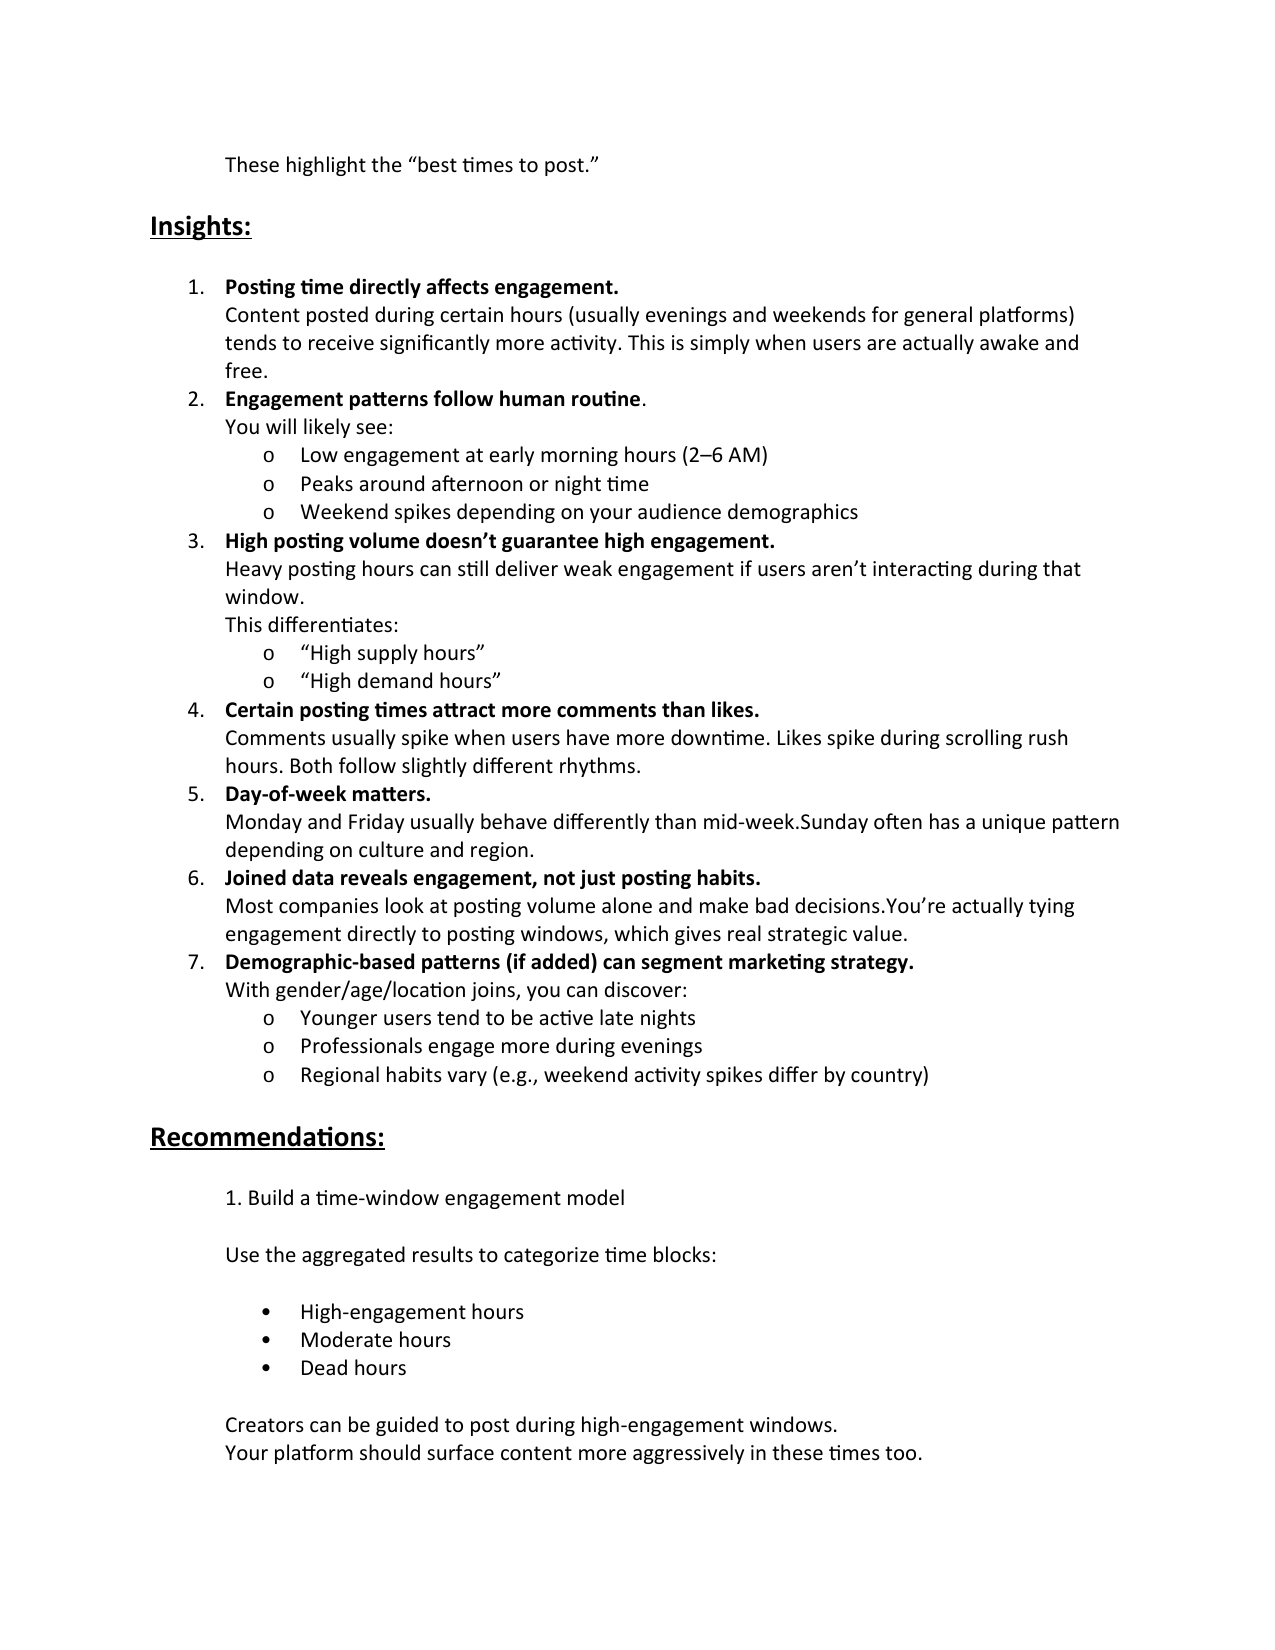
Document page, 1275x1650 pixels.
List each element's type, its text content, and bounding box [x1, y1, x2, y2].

list Certain posting times attract more comments than likes. Comments usually spike when users have more downtime. Likes spike during scrolling rush hours. Both follow slightly different rhythms. [187, 695, 1125, 779]
text Insights: [150, 207, 1125, 243]
list Low engagement at early morning hours (2–6 AM) [262, 440, 1125, 469]
list Younger users tend to be active late nights [262, 1003, 1125, 1032]
list Regional habits vary (e.g., weekend activity spikes differ by country) [262, 1060, 1125, 1089]
list Joined data reveals engagement, not just posting habits. Most companies look at posting volume alone and make bad decisions.You’re actually tying engagement directly to posting windows, which gives real strategic value. [187, 863, 1125, 947]
text Use the aggregated results to categorize time blocks: [225, 1240, 1125, 1268]
list High-engagement hours [262, 1297, 1125, 1325]
text Recommendations: [150, 1118, 1125, 1153]
list Professionals engage more during evenings [262, 1032, 1125, 1060]
list Day-of-week matters. Monday and Friday usually behave differently than mid-week.Sunday often has a unique pattern depending on culture and region. [187, 779, 1125, 863]
list Posting time directly affects engagement. Content posted during certain hours (usually evenings and weekends for general platforms) tends to receive significantly more activity. This is simply when users are actually awake and free. [187, 272, 1125, 384]
list Demographic-based patterns (if added) can segment marketing strategy. With gender/age/location joins, you can discover: [187, 947, 1125, 1003]
list “High demand hours” [262, 666, 1125, 695]
list Moderate hours [262, 1325, 1125, 1353]
text Creators can be guided to post during high-engagement windows. Your platform should surface content more aggressively in these times too. [225, 1410, 1125, 1466]
list High posting volume doesn’t guarantee high engagement. Heavy posting hours can still deliver weak engagement if users aren’t interacting during that window. This differentiates: [187, 526, 1125, 638]
text 1. Build a time-window engagement model [225, 1183, 1125, 1211]
list “High supply hours” [262, 638, 1125, 666]
list Peaks around afternoon or night time [262, 469, 1125, 497]
list Engagement patterns follow human routine. You will likely see: [187, 384, 1125, 440]
list Weekend spikes depending on your audience demographics [262, 497, 1125, 526]
text These highlight the “best times to post.” [225, 150, 1125, 178]
list Dead hours [262, 1353, 1125, 1381]
